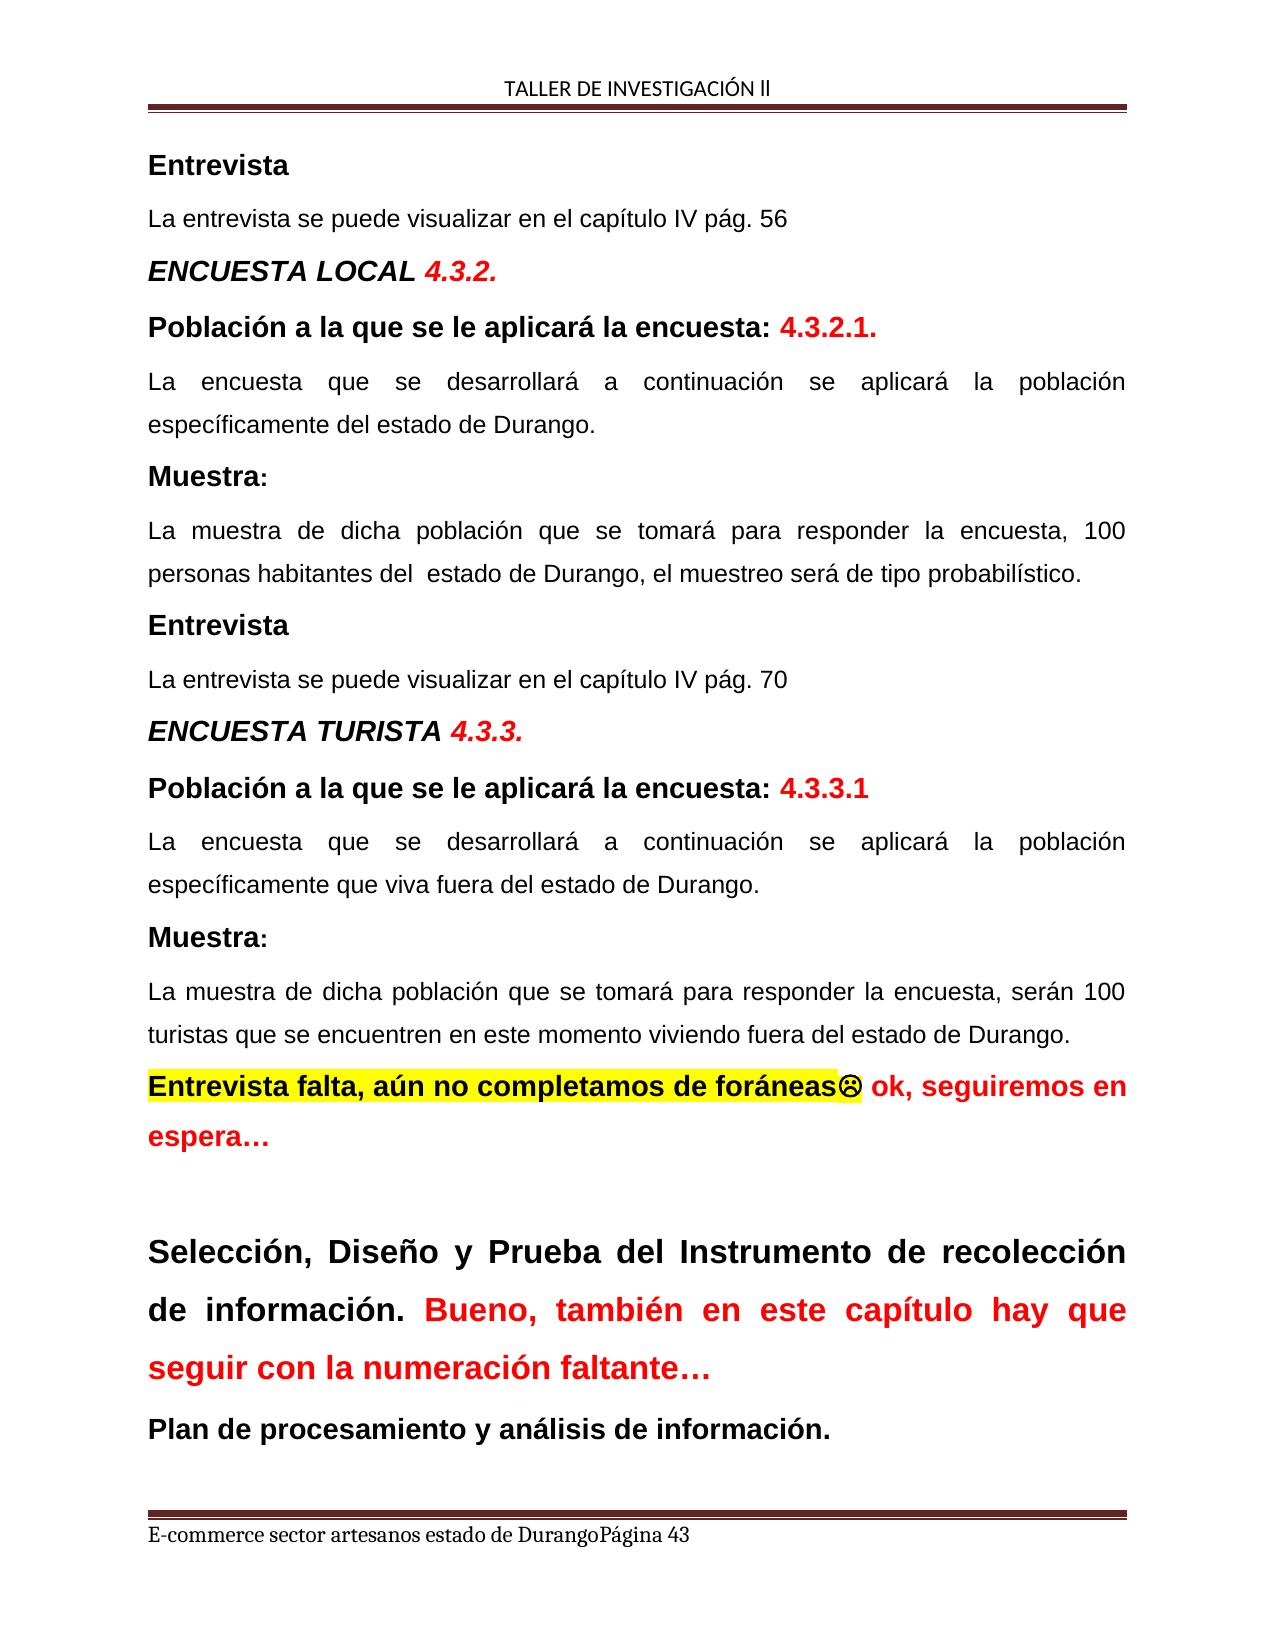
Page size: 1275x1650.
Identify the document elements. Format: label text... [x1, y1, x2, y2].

text La entrevista se puede visualizar en el capítulo IV pág. 56 [148, 204, 1127, 233]
text La encuesta que se desarrollará a continuación se aplicará la población específicamente que viva fuera del estado de Durango. [148, 827, 1127, 899]
text Entrevista [148, 148, 1127, 181]
text La encuesta que se desarrollará a continuación se aplicará la población específicamente del estado de Durango. [148, 367, 1127, 439]
text Entrevista [148, 608, 1127, 642]
text Plan de procesamiento y análisis de información. [148, 1412, 1127, 1445]
text ENCUESTA LOCAL 4.3.2. [148, 254, 1127, 287]
text Muestra: [148, 459, 1127, 493]
text La muestra de dicha población que se tomará para responder la encuesta, serán 100 turistas que se encuentren en este momento viviendo fuera del estado de Durango. [148, 976, 1127, 1048]
text La entrevista se puede visualizar en el capítulo IV pág. 70 [148, 665, 1127, 694]
text Selección, Diseño y Prueba del Instrumento de recolección de información. Bueno, también en este capítulo hay que seguir con la numeración faltante… [148, 1233, 1127, 1386]
text Entrevista falta, aún no completamos de foráneas ok, seguiremos en espera… [148, 1069, 1127, 1153]
text Población a la que se le aplicará la encuesta: 4.3.3.1 [148, 771, 1127, 804]
text ENCUESTA TURISTA 4.3.3. [148, 714, 1127, 748]
text Muestra: [148, 920, 1127, 953]
text Población a la que se le aplicará la encuesta: 4.3.2.1. [148, 310, 1127, 344]
text La muestra de dicha población que se tomará para responder la encuesta, 100 personas habitantes del estado de Durango, el muestreo será de tipo probabilístico. [148, 516, 1127, 588]
